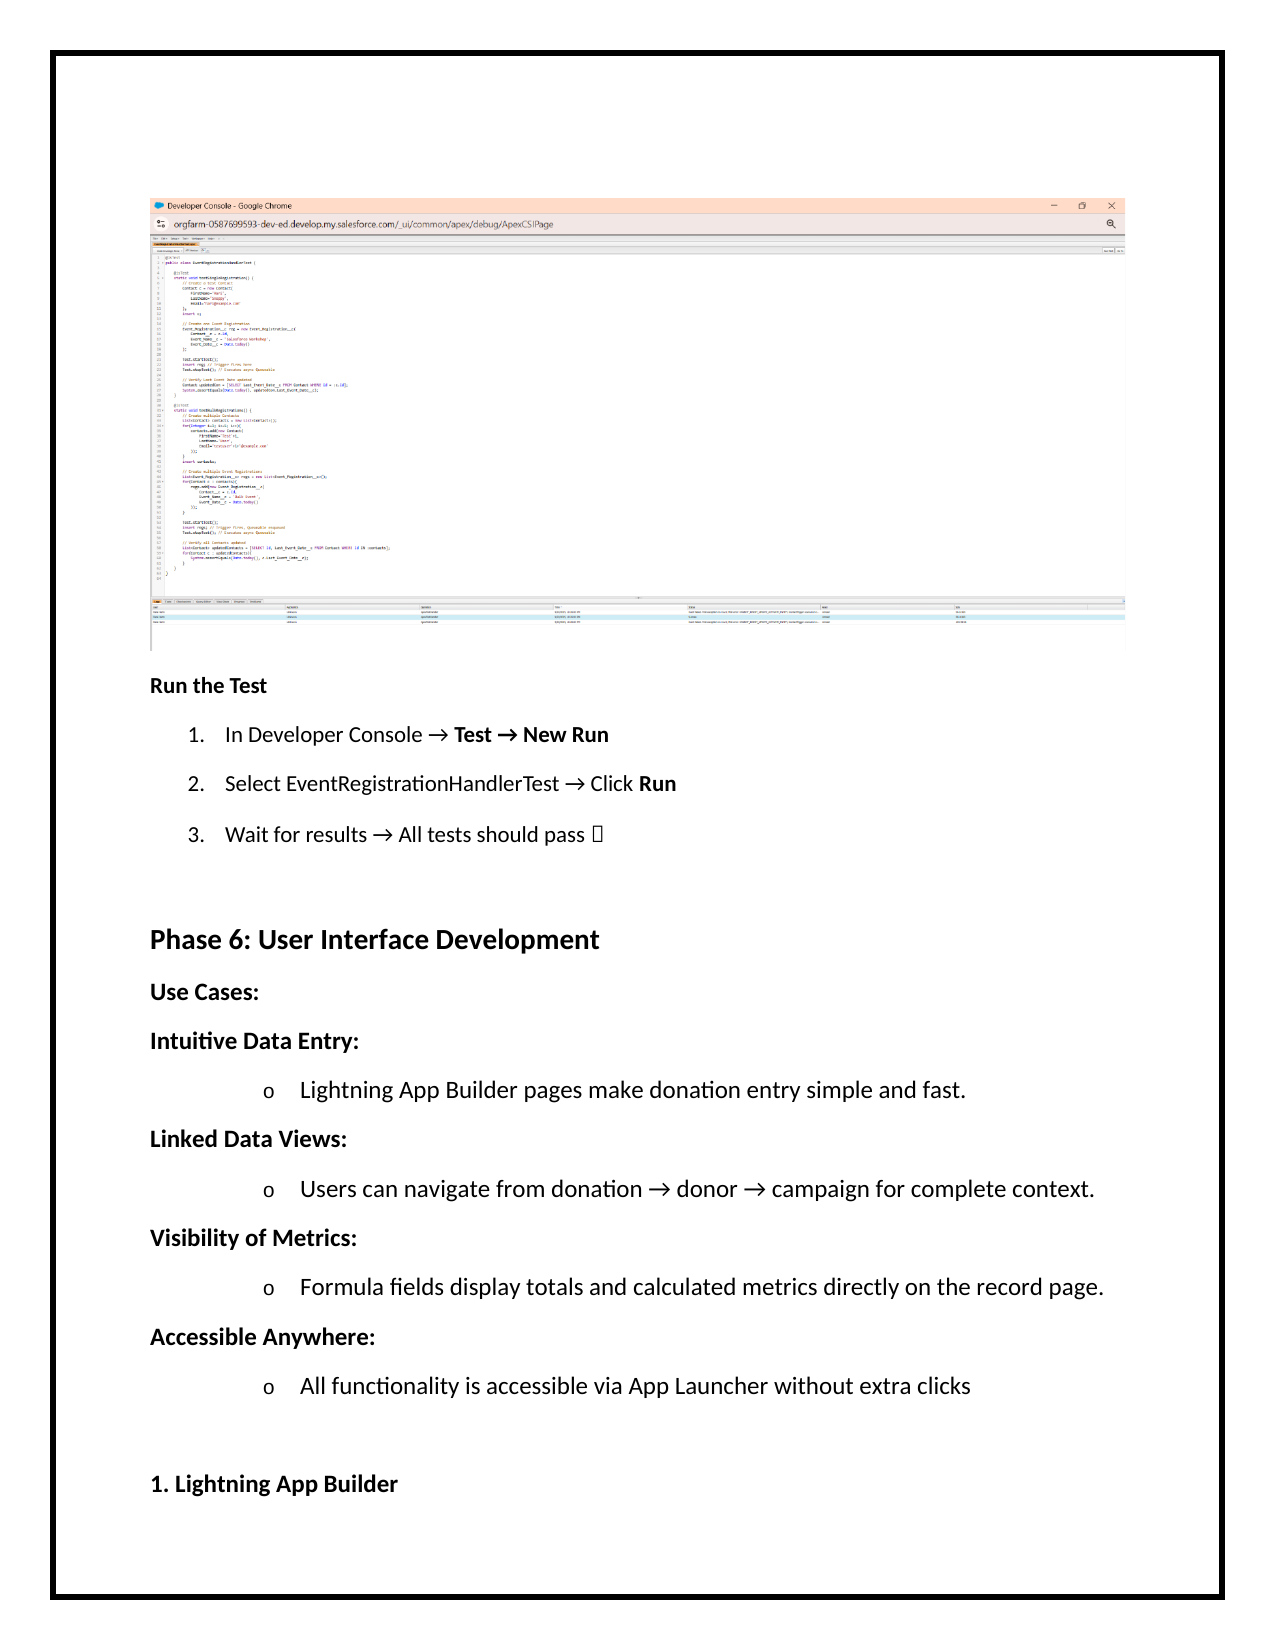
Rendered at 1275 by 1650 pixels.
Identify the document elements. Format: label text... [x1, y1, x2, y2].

text Use Cases: [150, 976, 1125, 1006]
text 1. Lightning App Builder [150, 1468, 1125, 1499]
text Accessible Anywhere: [150, 1321, 1125, 1351]
text Phase 6: User Interface Development [150, 921, 1125, 957]
text Visibility of Metrics: [150, 1222, 1125, 1253]
list Users can navigate from donation → donor → campaign for complete context. [262, 1173, 1125, 1203]
list All functionality is accessible via App Launcher without extra clicks [262, 1370, 1125, 1400]
list Formula fields display totals and calculated metrics directly on the record page. [262, 1271, 1125, 1302]
text Run the Test [150, 671, 1125, 699]
list In Developer Console → Test → New Run [187, 720, 1125, 748]
picture [150, 198, 1125, 651]
list Select EventRegistrationHandlerTest → Click Run [187, 769, 1125, 797]
text Intuitive Data Entry: [150, 1025, 1125, 1056]
list Wait for results → All tests should pass ✅ [187, 818, 1125, 849]
list Lightning App Builder pages make donation entry simple and fast. [262, 1074, 1125, 1105]
text Linked Data Views: [150, 1123, 1125, 1154]
